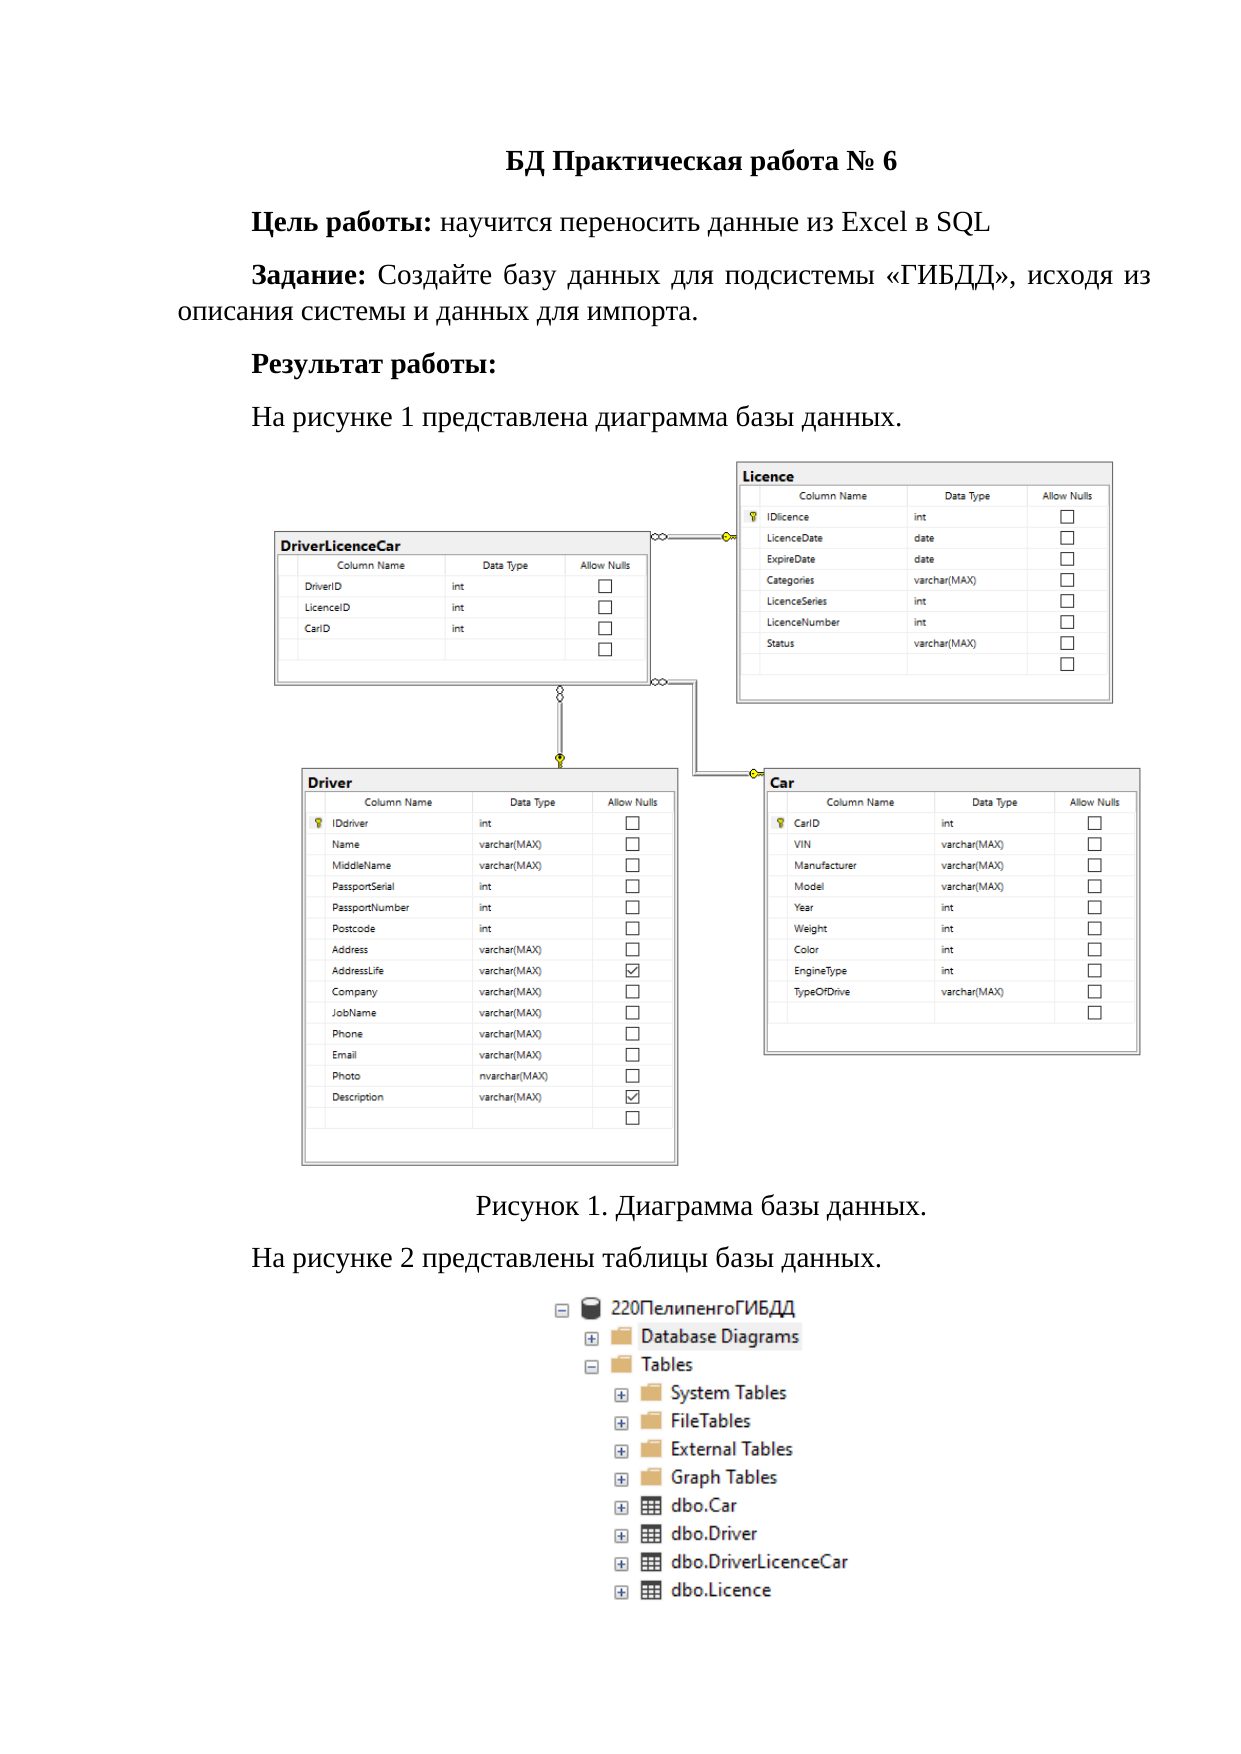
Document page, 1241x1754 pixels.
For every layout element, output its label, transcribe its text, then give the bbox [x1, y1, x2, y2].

text Результат работы: [177, 346, 1152, 379]
picture [549, 1293, 854, 1606]
text Цель работы: научится переносить данные из Excel в SQL [177, 204, 1152, 238]
text Рисунок 1. Диаграмма базы данных. [177, 1188, 1152, 1221]
text На рисунке 1 представлена диаграмма базы данных. [177, 399, 1152, 432]
text Задание: Создайте базу данных для подсистемы «ГИБДД», исходя из описания системы и данных для импорта. [177, 257, 1152, 327]
text На рисунке 2 представлены таблицы базы данных. [177, 1241, 1152, 1274]
picture [251, 451, 1151, 1169]
subtitle БД Практическая работа № 6 [177, 143, 1152, 177]
